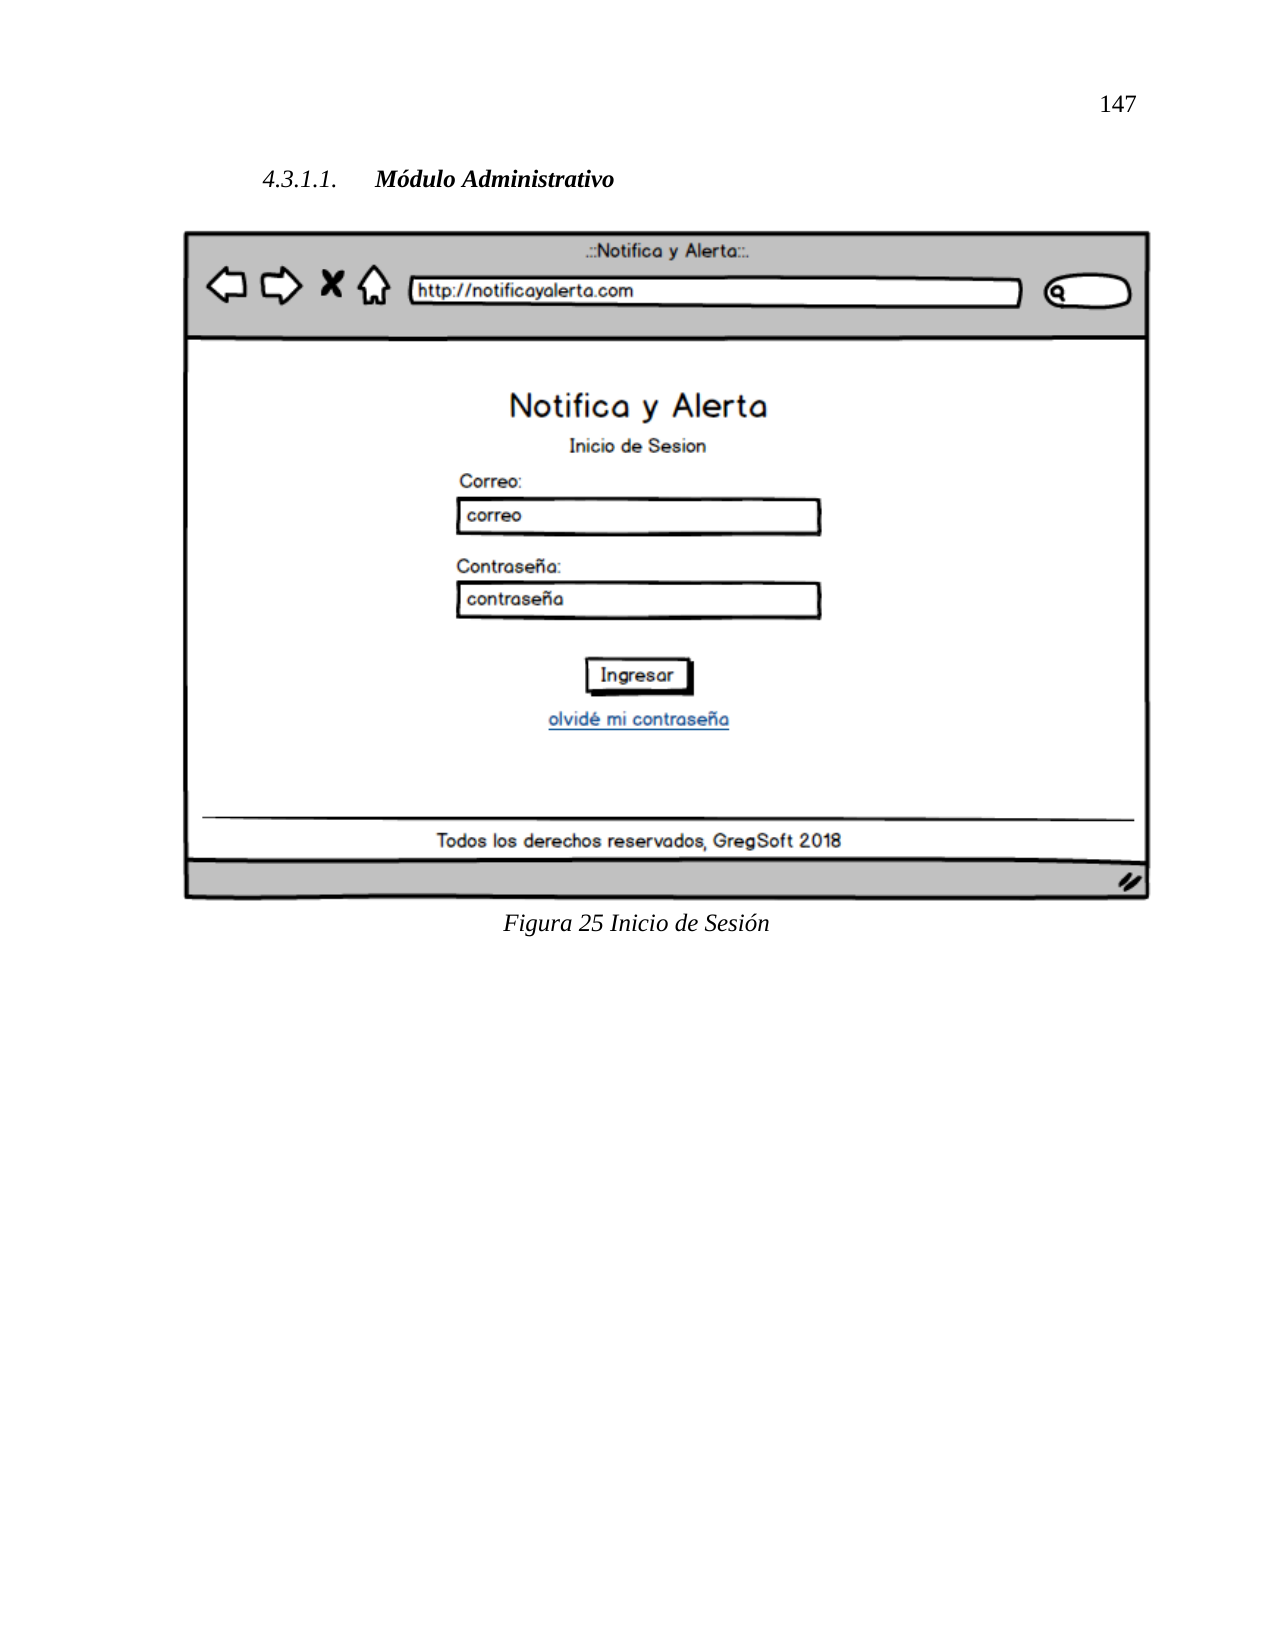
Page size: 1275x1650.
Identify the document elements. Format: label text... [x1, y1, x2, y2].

subtitle Módulo Administrativo [262, 164, 1125, 193]
picture [179, 221, 1155, 908]
text Figura 25 Inicio de Sesión [150, 908, 1125, 937]
